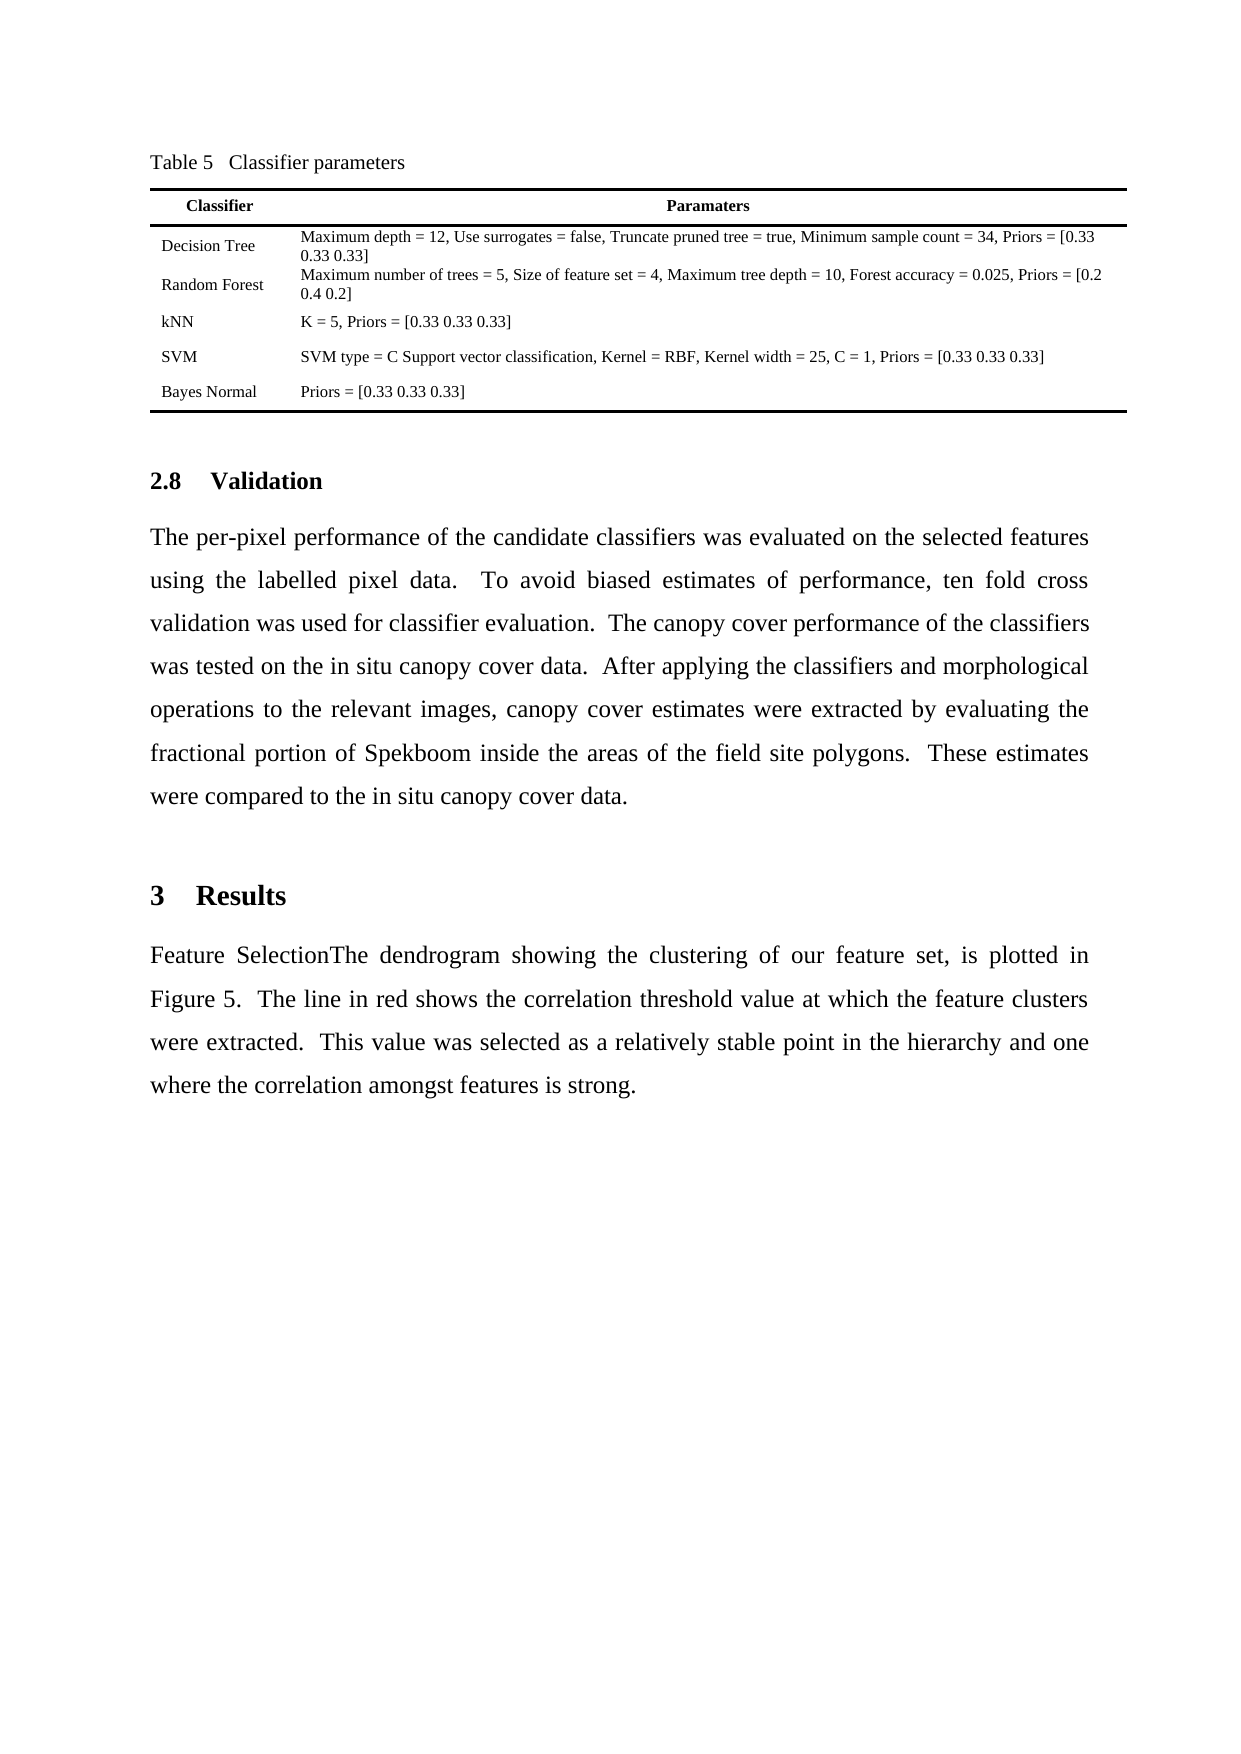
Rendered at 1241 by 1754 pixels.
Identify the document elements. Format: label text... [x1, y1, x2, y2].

table_cell Maximum number of trees = 5, Size of feature set = 4, Maximum tree depth = 10, Forest accuracy = 0.025, Priors = [0.2 0.4 0.2] [289, 265, 1127, 303]
subtitle Validation [150, 466, 1090, 495]
text Feature SelectionThe dendrogram showing the clustering of our feature set, is plotted in Figure 5. The line in red shows the correlation threshold value at which the feature clusters were extracted. This value was selected as a relatively stable point in the hierarchy and one where the correlation amongst features is strong. [150, 941, 1090, 1099]
table_cell SVM type = C Support vector classification, Kernel = RBF, Kernel width = 25, C = 1, Priors = [0.33 0.33 0.33] [289, 339, 1127, 374]
table_cell Bayes Normal [150, 374, 289, 409]
table_cell Maximum depth = 12, Use surrogates = false, Truncate pruned tree = true, Minimum sample count = 34, Priors = [0.33 0.33 0.33] [289, 227, 1127, 265]
table_cell K = 5, Priors = [0.33 0.33 0.33] [289, 303, 1127, 339]
subtitle Results [150, 878, 1090, 911]
table_cell SVM [150, 339, 289, 374]
table_header Paramaters [289, 191, 1127, 223]
table_cell Decision Tree [150, 227, 289, 265]
table_cell kNN [150, 303, 289, 339]
table_header Classifier [150, 191, 289, 223]
table_cell Priors = [0.33 0.33 0.33] [289, 374, 1127, 409]
text The per-pixel performance of the candidate classifiers was evaluated on the selected features using the labelled pixel data. To avoid biased estimates of performance, ten fold cross validation was used for classifier evaluation. The canopy cover performance of the classifiers was tested on the in situ canopy cover data. After applying the classifiers and morphological operations to the relevant images, canopy cover estimates were extracted by evaluating the fractional portion of Spekboom inside the areas of the field site polygons. These estimates were compared to the in situ canopy cover data. [150, 522, 1090, 809]
table_cell Random Forest [150, 265, 289, 303]
